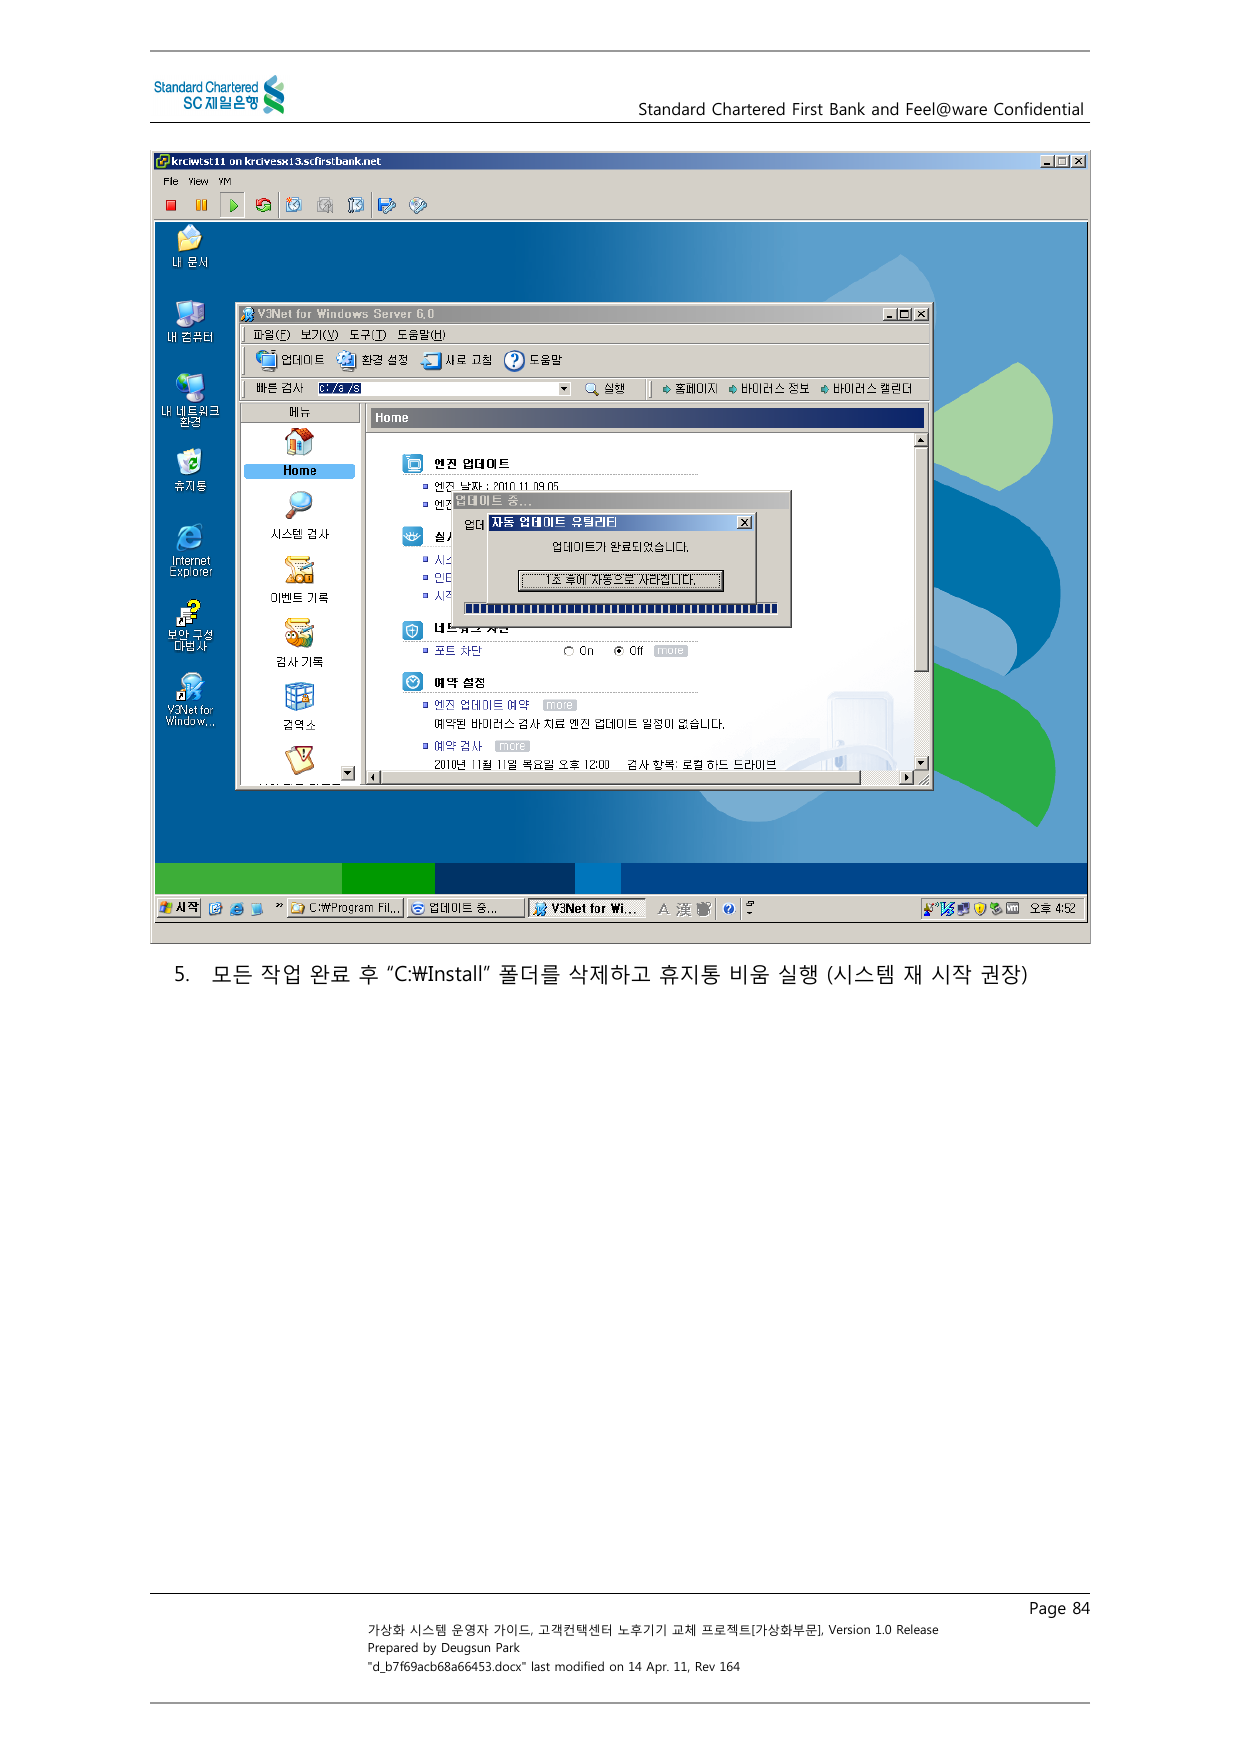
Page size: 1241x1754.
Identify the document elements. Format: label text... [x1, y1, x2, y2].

picture [150, 150, 1091, 944]
list 모든 작업 완료 후 “C:\Install” 폴더를 삭제하고 휴지통 비움 실행 (시스템 재 시작 권장) [174, 959, 1090, 986]
